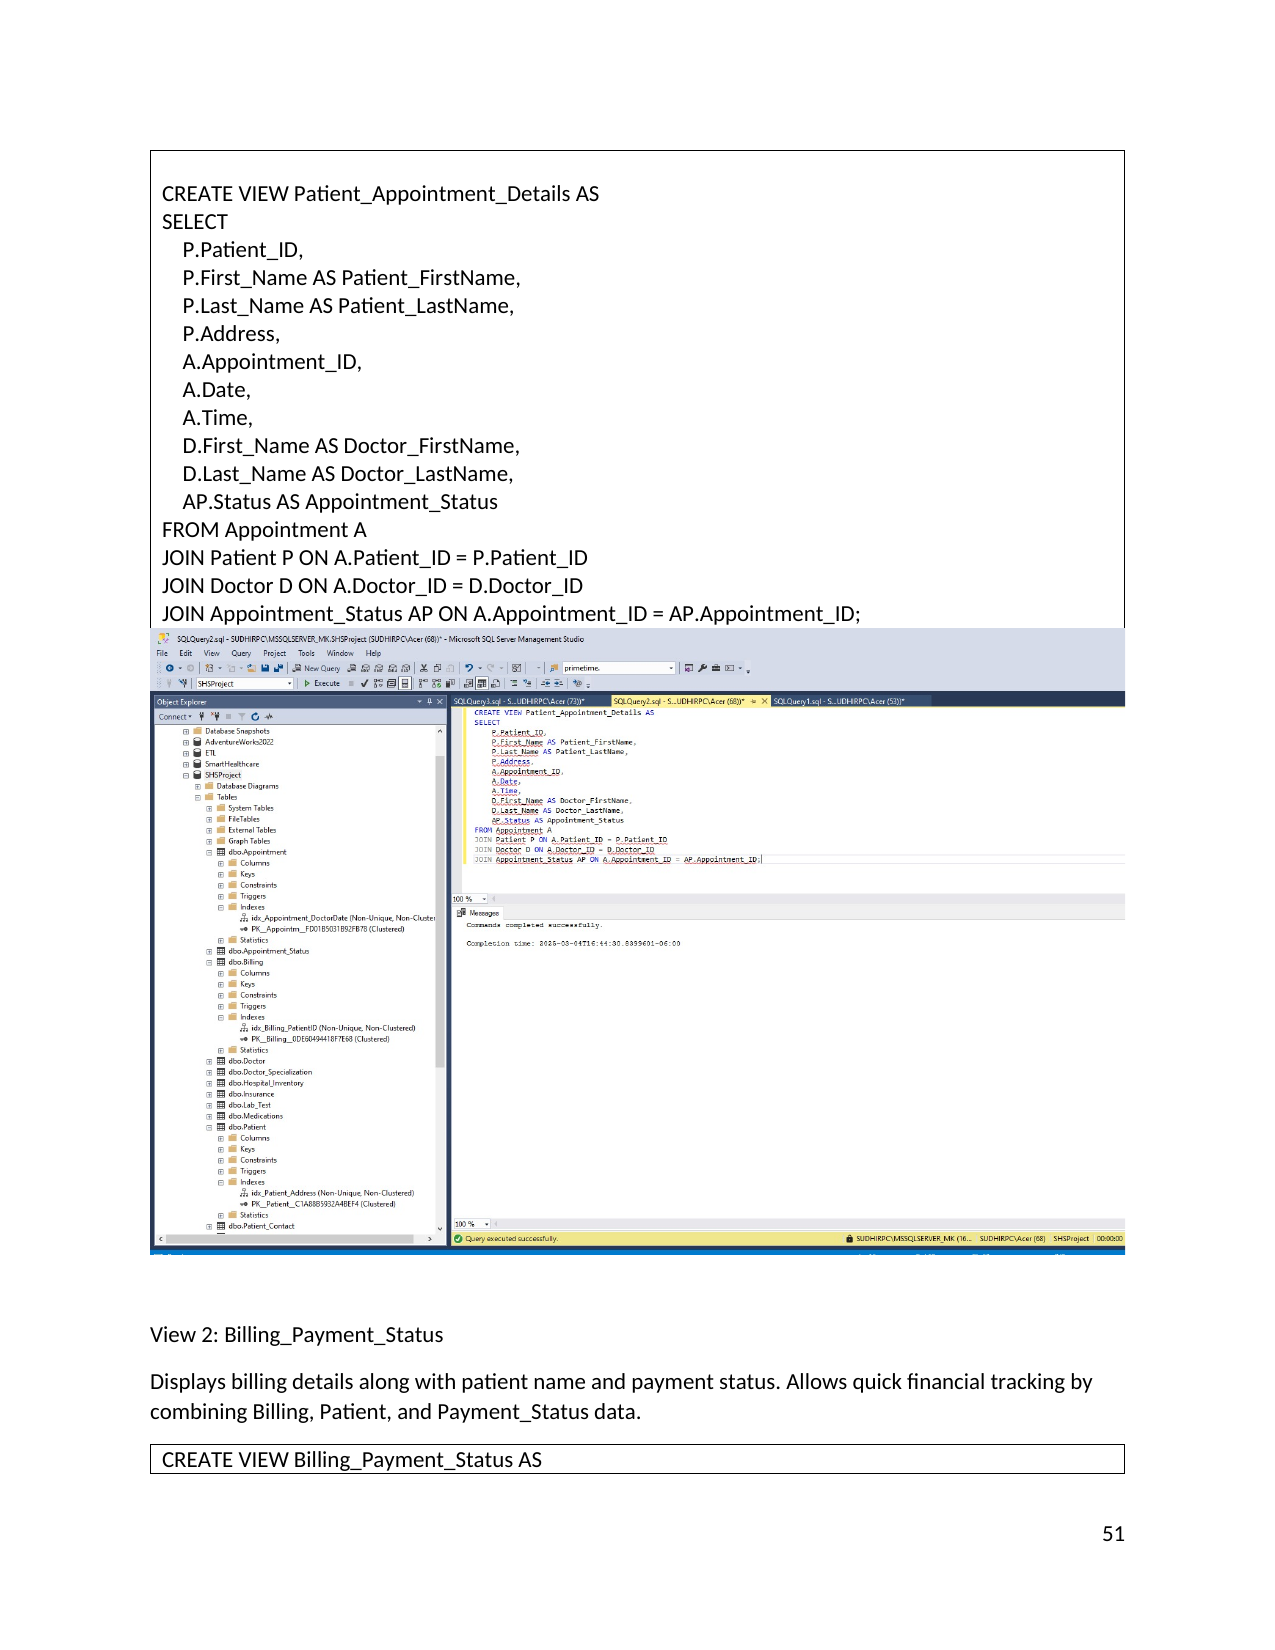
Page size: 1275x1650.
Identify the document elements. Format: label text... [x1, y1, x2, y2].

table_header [151, 1445, 1124, 1473]
table_header CREATE VIEW Patient_Appointment_Details AS SELECT P.Patient_ID, P.First_Name AS Patient_FirstName, P.Last_Name AS Patient_LastName, P.Address, A.Appointment_ID, A.Date, A.Time, D.First_Name AS Doctor_FirstName, D.Last_Name AS Doctor_LastName, AP.Status AS Appointment_Status FROM Appointment A JOIN Patient P ON A.Patient_ID = P.Patient_ID JOIN Doctor D ON A.Doctor_ID = D.Doctor_ID JOIN Appointment_Status AP ON A.Appointment_ID = AP.Appointment_ID; [151, 151, 1124, 627]
text Displays billing details along with patient name and payment status. Allows quick financial tracking by combining Billing, Patient, and Payment_Status data. [150, 1367, 1125, 1425]
text View 2: Billing_Payment_Status [150, 1320, 1125, 1348]
picture [150, 628, 1125, 1255]
